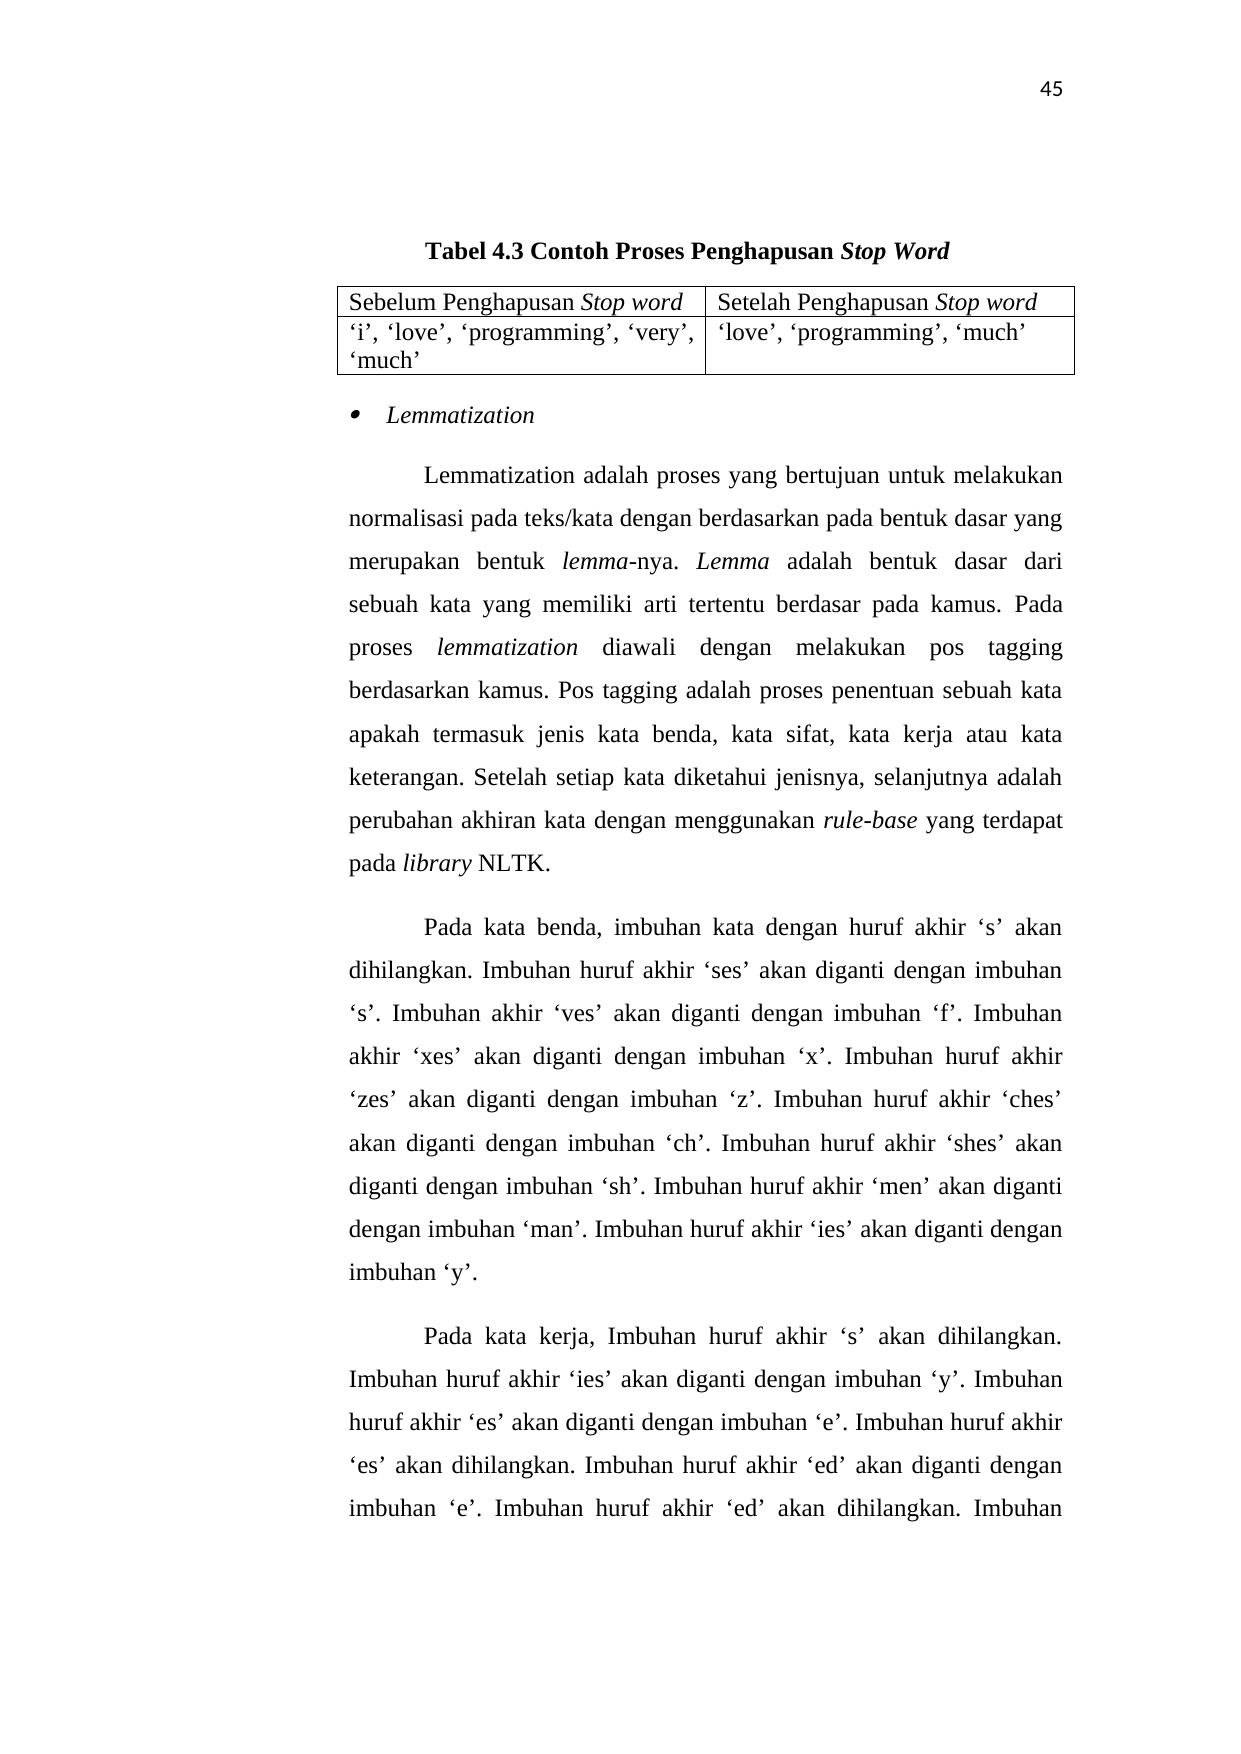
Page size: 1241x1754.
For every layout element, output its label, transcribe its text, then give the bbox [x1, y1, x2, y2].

text Pada kata benda, imbuhan kata dengan huruf akhir ‘s’ akan dihilangkan. Imbuhan huruf akhir ‘ses’ akan diganti dengan imbuhan ‘s’. Imbuhan akhir ‘ves’ akan diganti dengan imbuhan ‘f’. Imbuhan akhir ‘xes’ akan diganti dengan imbuhan ‘x’. Imbuhan huruf akhir ‘zes’ akan diganti dengan imbuhan ‘z’. Imbuhan huruf akhir ‘ches’ akan diganti dengan imbuhan ‘ch’. Imbuhan huruf akhir ‘shes’ akan diganti dengan imbuhan ‘sh’. Imbuhan huruf akhir ‘men’ akan diganti dengan imbuhan ‘man’. Imbuhan huruf akhir ‘ies’ akan diganti dengan imbuhan ‘y’. [349, 912, 1063, 1286]
table_header Sebelum Penghapusan Stop word [338, 287, 705, 316]
table_cell ‘love’, ‘programming’, ‘much’ [706, 317, 1074, 374]
table_cell ‘i’, ‘love’, ‘programming’, ‘very’, ‘much’ [338, 317, 705, 374]
list Lemmatization [349, 400, 1063, 429]
text Tabel 4.3 Contoh Proses Penghapusan Stop Word [236, 236, 1063, 265]
text Lemmatization adalah proses yang bertujuan untuk melakukan normalisasi pada teks/kata dengan berdasarkan pada bentuk dasar yang merupakan bentuk lemma-nya. Lemma adalah bentuk dasar dari sebuah kata yang memiliki arti tertentu berdasar pada kamus. Pada proses lemmatization diawali dengan melakukan pos tagging berdasarkan kamus. Pos tagging adalah proses penentuan sebuah kata apakah termasuk jenis kata benda, kata sifat, kata kerja atau kata keterangan. Setelah setiap kata diketahui jenisnya, selanjutnya adalah perubahan akhiran kata dengan menggunakan rule-base yang terdapat pada library NLTK. [349, 460, 1063, 877]
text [349, 1321, 1063, 1522]
table_header Setelah Penghapusan Stop word [706, 287, 1074, 316]
